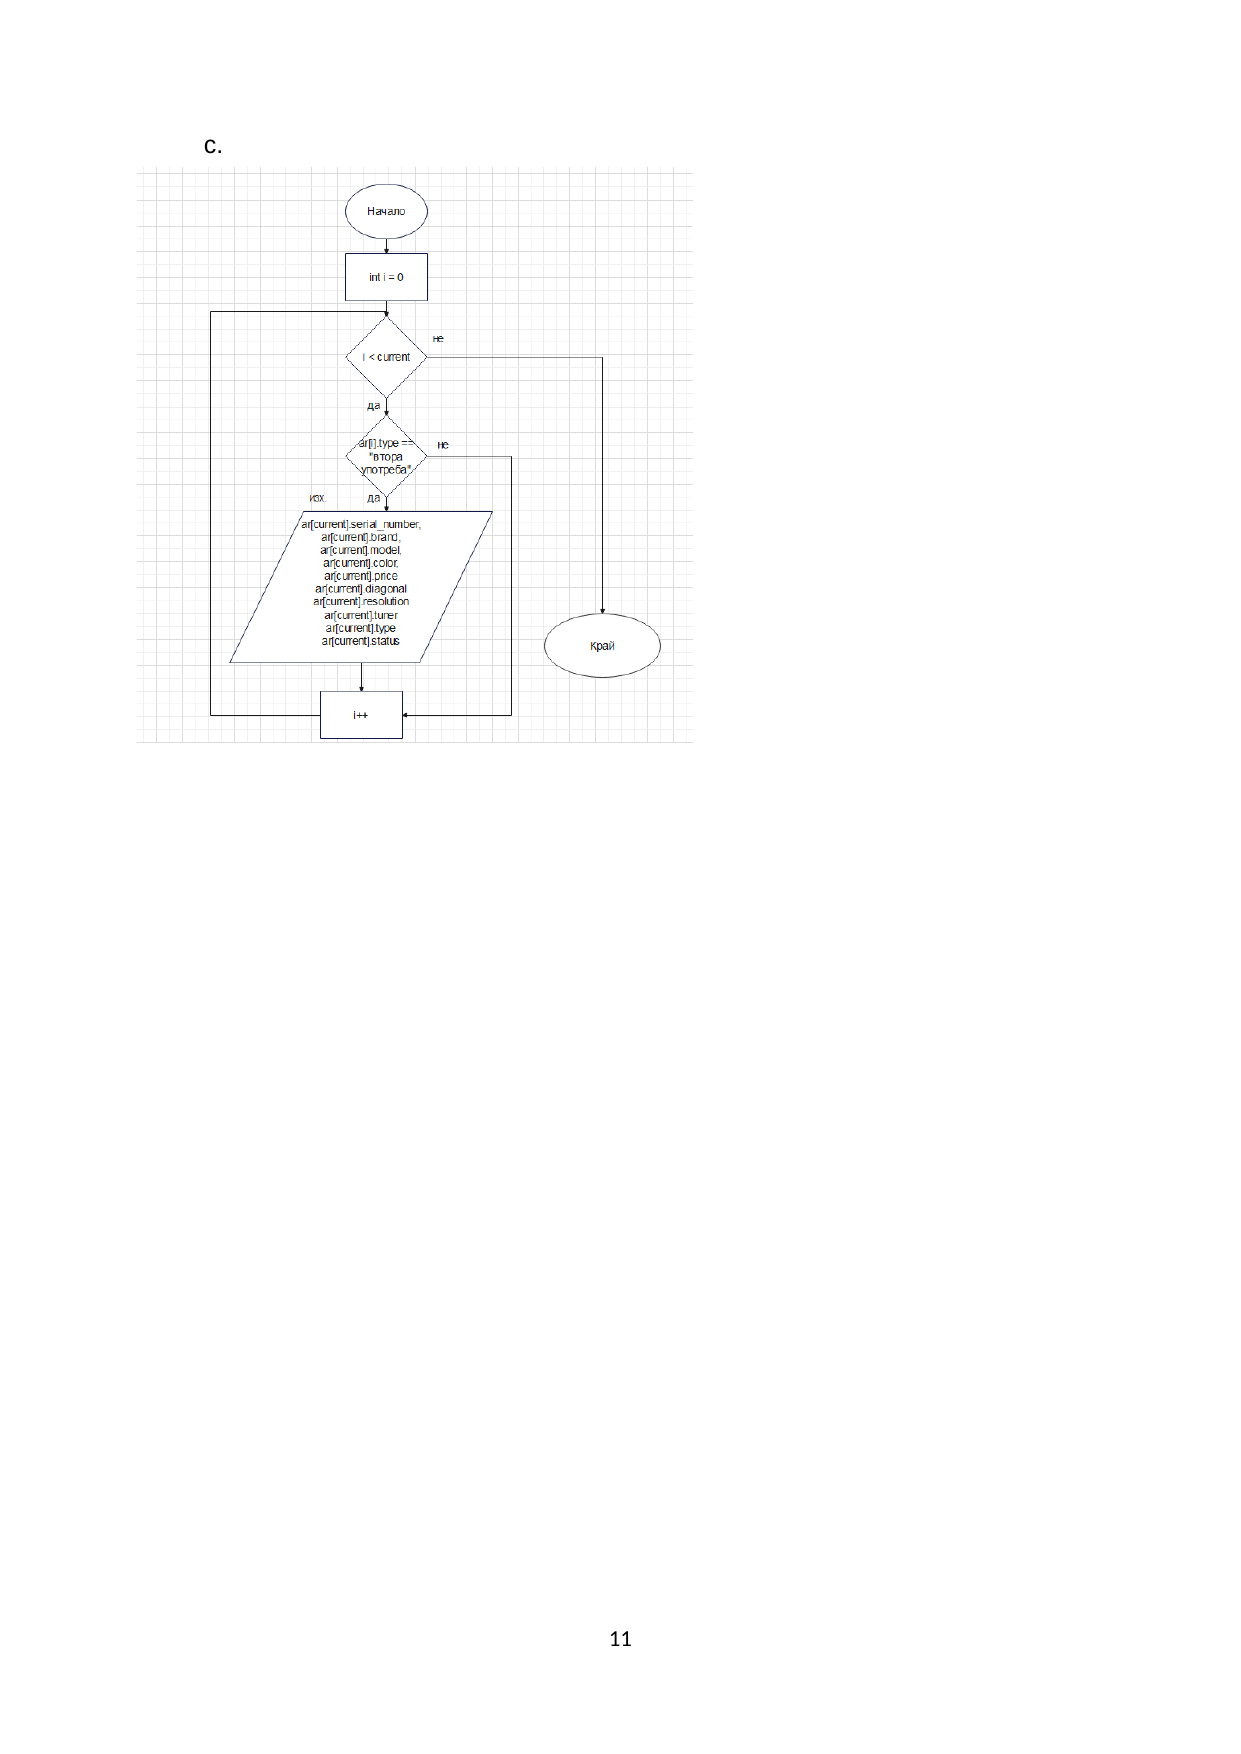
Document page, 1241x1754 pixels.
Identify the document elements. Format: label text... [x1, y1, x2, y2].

picture [136, 167, 693, 756]
